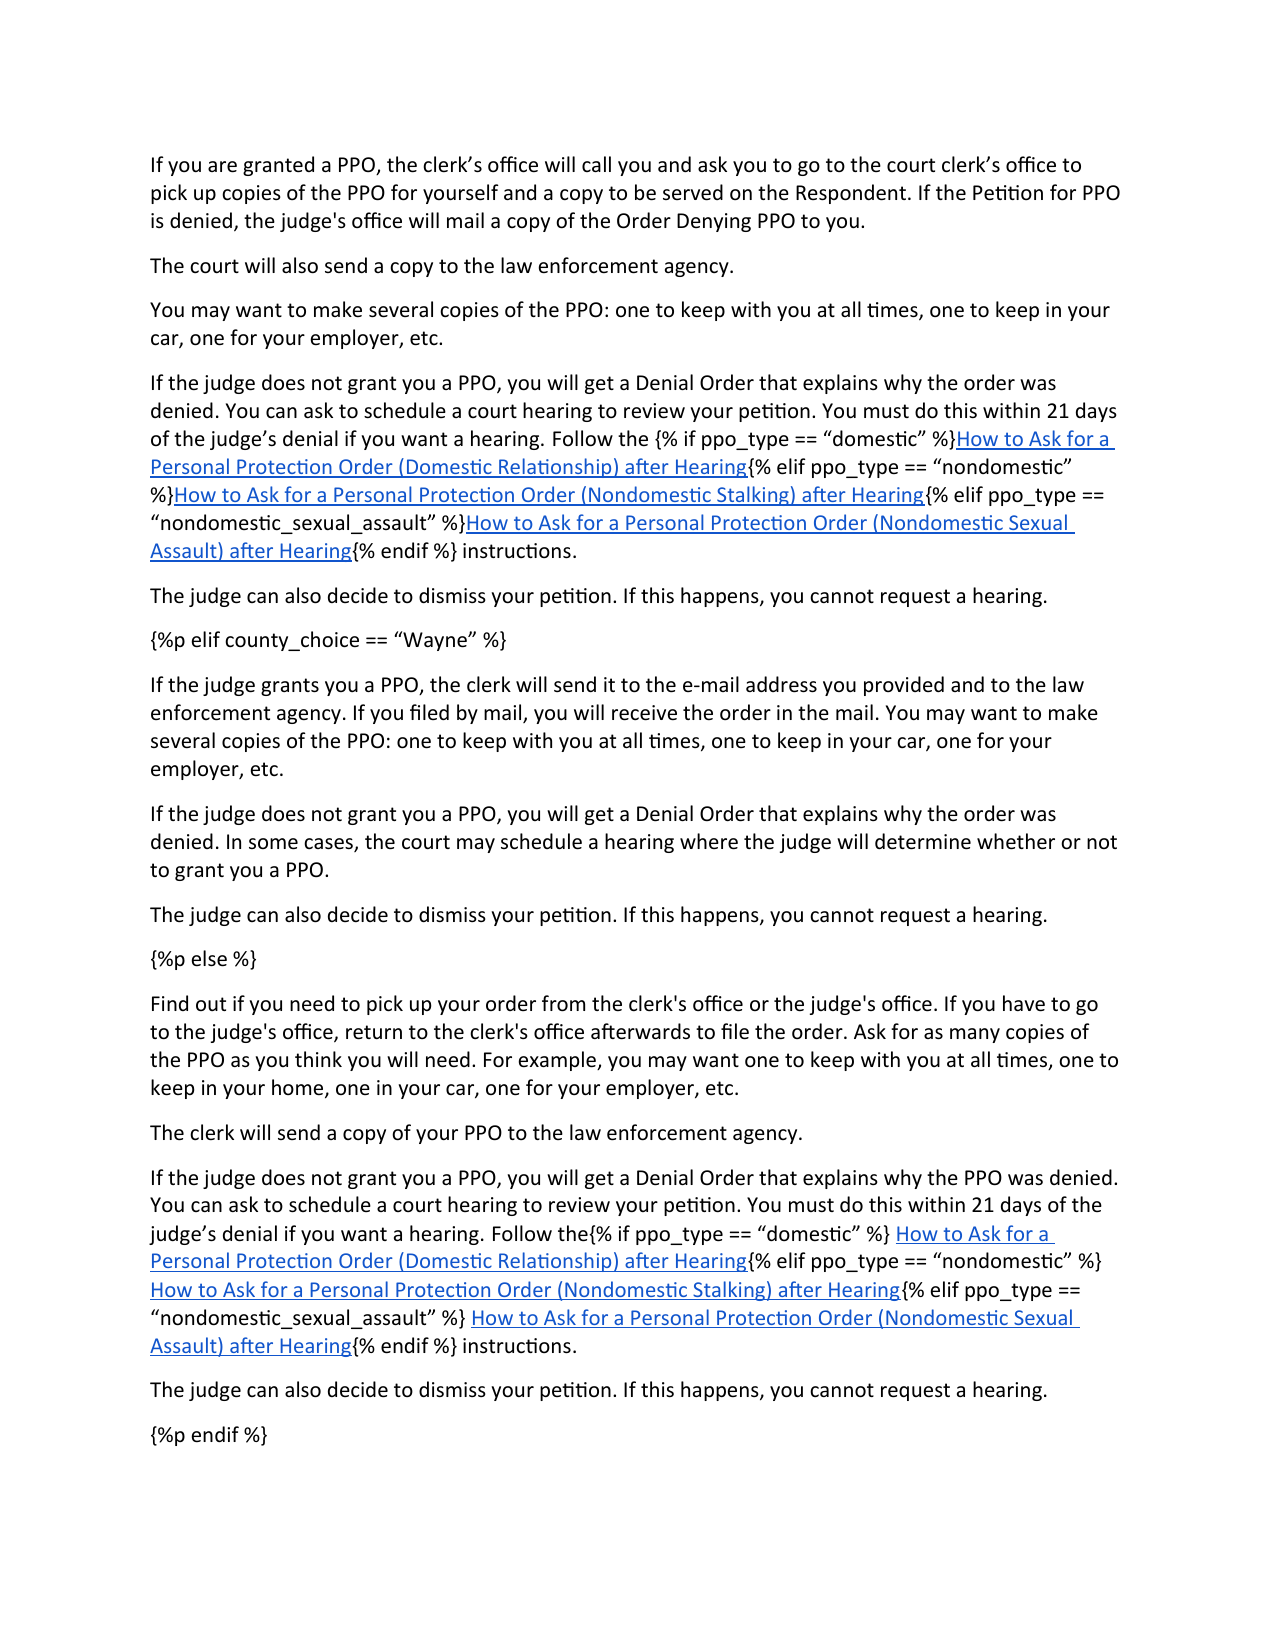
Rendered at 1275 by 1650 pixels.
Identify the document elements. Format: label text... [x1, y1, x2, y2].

text The court will also send a copy to the law enforcement agency. [150, 251, 1125, 279]
text The judge can also decide to dismiss your petition. If this happens, you cannot request a hearing. [150, 1375, 1125, 1403]
text {%p endif %} [150, 1420, 1125, 1448]
text You may want to make several copies of the PPO: one to keep with you at all times, one to keep in your car, one for your employer, etc. [150, 295, 1125, 351]
text If the judge does not grant you a PPO, you will get a Denial Order that explains why the PPO was denied. You can ask to schedule a court hearing to review your petition. You must do this within 21 days of the judge’s denial if you want a hearing. Follow the{% if ppo_type == “domestic” %} How to Ask for a Personal Protection Order (Domestic Relationship) after Hearing{% elif ppo_type == “nondomestic” %} How to Ask for a Personal Protection Order (Nondomestic Stalking) after Hearing{% elif ppo_type == “nondomestic_sexual_assault” %} How to Ask for a Personal Protection Order (Nondomestic Sexual Assault) after Hearing{% endif %} instructions. [150, 1163, 1125, 1359]
text If the judge grants you a PPO, the clerk will send it to the e-mail address you provided and to the law enforcement agency. If you filed by mail, you will receive the order in the mail. You may want to make several copies of the PPO: one to keep with you at all times, one to keep in your car, one for your employer, etc. [150, 670, 1125, 782]
text If you are granted a PPO, the clerk’s office will call you and ask you to go to the court clerk’s office to pick up copies of the PPO for yourself and a copy to be served on the Respondent. If the Petition for PPO is denied, the judge's office will mail a copy of the Order Denying PPO to you. [150, 150, 1125, 234]
text The judge can also decide to dismiss your petition. If this happens, you cannot request a hearing. [150, 581, 1125, 609]
text If the judge does not grant you a PPO, you will get a Denial Order that explains why the order was denied. In some cases, the court may schedule a hearing where the judge will determine whether or not to grant you a PPO. [150, 799, 1125, 883]
text The judge can also decide to dismiss your petition. If this happens, you cannot request a hearing. [150, 900, 1125, 928]
text Find out if you need to pick up your order from the clerk's office or the judge's office. If you have to go to the judge's office, return to the clerk's office afterwards to file the order. Ask for as many copies of the PPO as you think you will need. For example, you may want one to keep with you at all times, one to keep in your home, one in your car, one for your employer, etc. [150, 989, 1125, 1101]
text The clerk will send a copy of your PPO to the law enforcement agency. [150, 1118, 1125, 1146]
text {%p elif county_choice == “Wayne” %} [150, 626, 1125, 654]
text {%p else %} [150, 944, 1125, 972]
text If the judge does not grant you a PPO, you will get a Denial Order that explains why the order was denied. You can ask to schedule a court hearing to review your petition. You must do this within 21 days of the judge’s denial if you want a hearing. Follow the {% if ppo_type == “domestic” %}How to Ask for a Personal Protection Order (Domestic Relationship) after Hearing{% elif ppo_type == “nondomestic” %}How to Ask for a Personal Protection Order (Nondomestic Stalking) after Hearing{% elif ppo_type == “nondomestic_sexual_assault” %}How to Ask for a Personal Protection Order (Nondomestic Sexual Assault) after Hearing{% endif %} instructions. [150, 368, 1125, 564]
